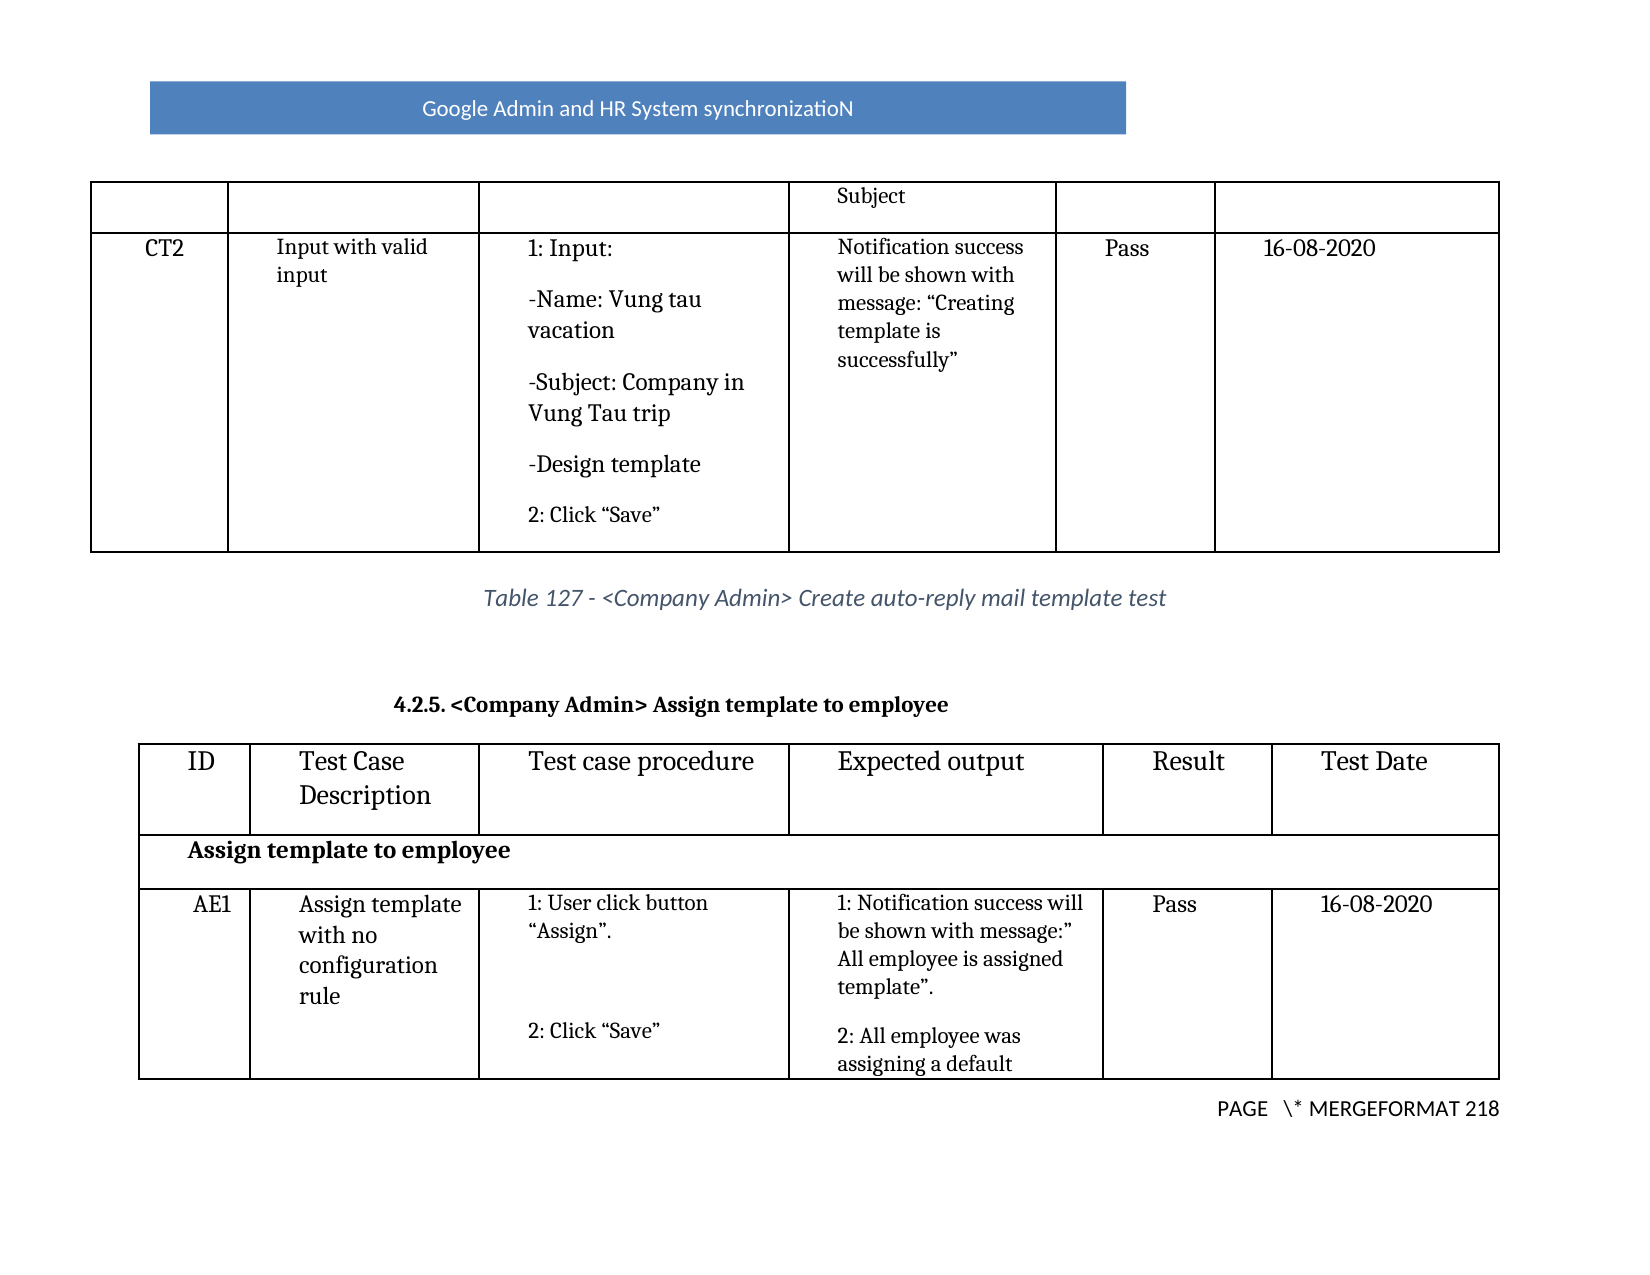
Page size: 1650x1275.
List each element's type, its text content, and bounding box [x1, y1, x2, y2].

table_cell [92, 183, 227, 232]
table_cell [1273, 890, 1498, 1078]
text Table 127 - <Company Admin> Create auto-reply mail template test [150, 582, 1500, 612]
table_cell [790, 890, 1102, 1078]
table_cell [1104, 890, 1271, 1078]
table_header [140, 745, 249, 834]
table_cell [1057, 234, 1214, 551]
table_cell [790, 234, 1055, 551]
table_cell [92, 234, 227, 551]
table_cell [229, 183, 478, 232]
subtitle <Company Admin> Assign template to employee [394, 692, 1500, 718]
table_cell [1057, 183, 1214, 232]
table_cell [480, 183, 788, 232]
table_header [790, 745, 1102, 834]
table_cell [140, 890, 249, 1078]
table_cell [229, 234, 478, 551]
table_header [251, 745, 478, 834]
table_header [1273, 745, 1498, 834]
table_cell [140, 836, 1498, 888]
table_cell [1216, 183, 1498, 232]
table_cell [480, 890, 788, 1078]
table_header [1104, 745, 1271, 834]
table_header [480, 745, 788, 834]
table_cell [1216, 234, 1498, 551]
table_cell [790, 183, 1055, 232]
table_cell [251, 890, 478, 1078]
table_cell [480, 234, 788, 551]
